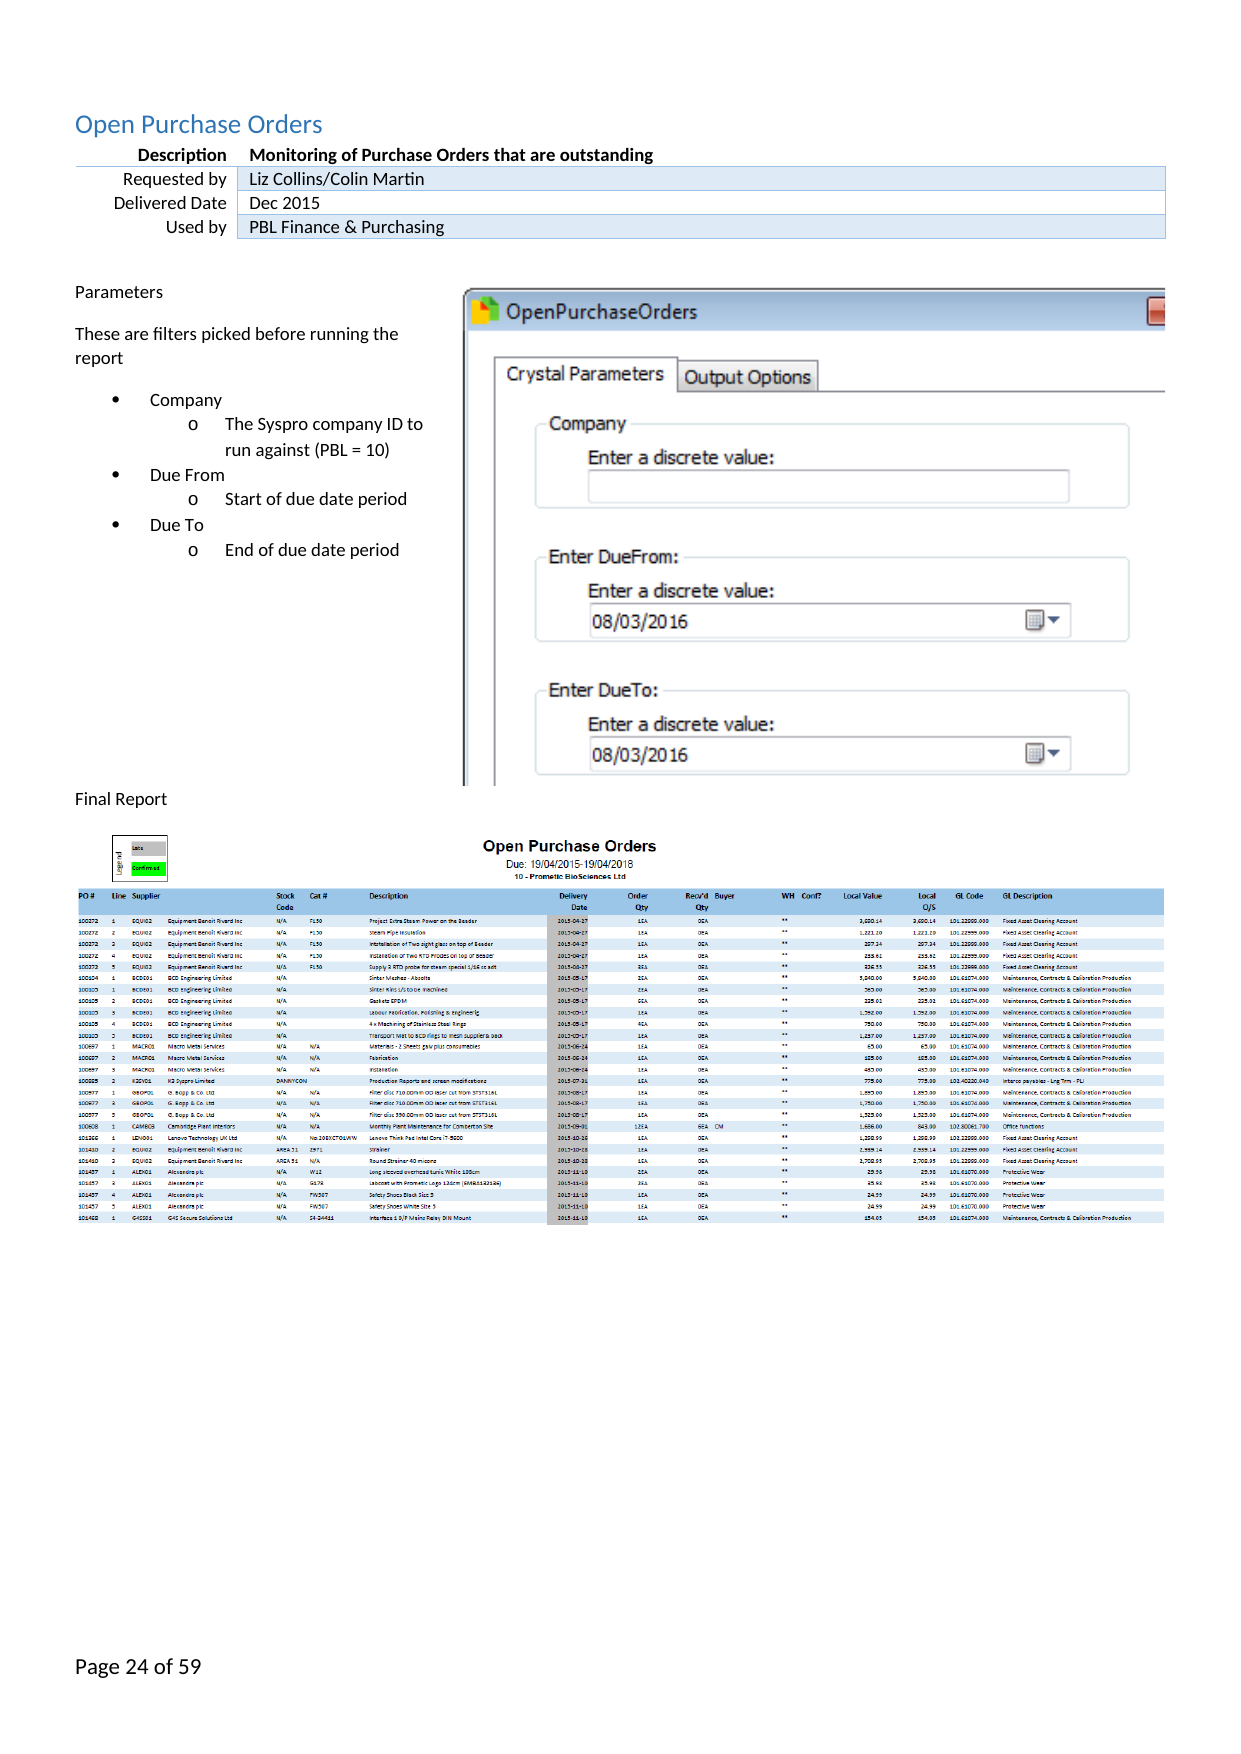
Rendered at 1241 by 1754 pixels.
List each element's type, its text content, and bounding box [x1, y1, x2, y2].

list The Syspro company ID to run against (PBL = 10) [187, 412, 460, 461]
table_cell Used by [76, 214, 237, 238]
table_cell Liz Collins/Colin Martin [238, 167, 1165, 190]
list Company [112, 388, 460, 411]
table_header Description [76, 143, 238, 166]
picture [75, 828, 1166, 1225]
table_cell Requested by [76, 167, 237, 190]
list Start of due date period [187, 487, 460, 511]
table_cell Dec 2015 [238, 191, 1165, 214]
table_header Monitoring of Purchase Orders that are outstanding [238, 143, 1165, 166]
picture [460, 285, 1166, 786]
text These are filters picked before running the report [75, 322, 460, 369]
list Due From [112, 463, 460, 486]
text Parameters [75, 280, 1165, 303]
list Due To [112, 513, 460, 536]
list End of due date period [187, 538, 460, 562]
table_cell Delivered Date [76, 190, 237, 214]
subtitle Open Purchase Orders [75, 108, 1165, 141]
text Final Report [75, 787, 1165, 810]
table_cell PBL Finance & Purchasing [238, 215, 1165, 238]
